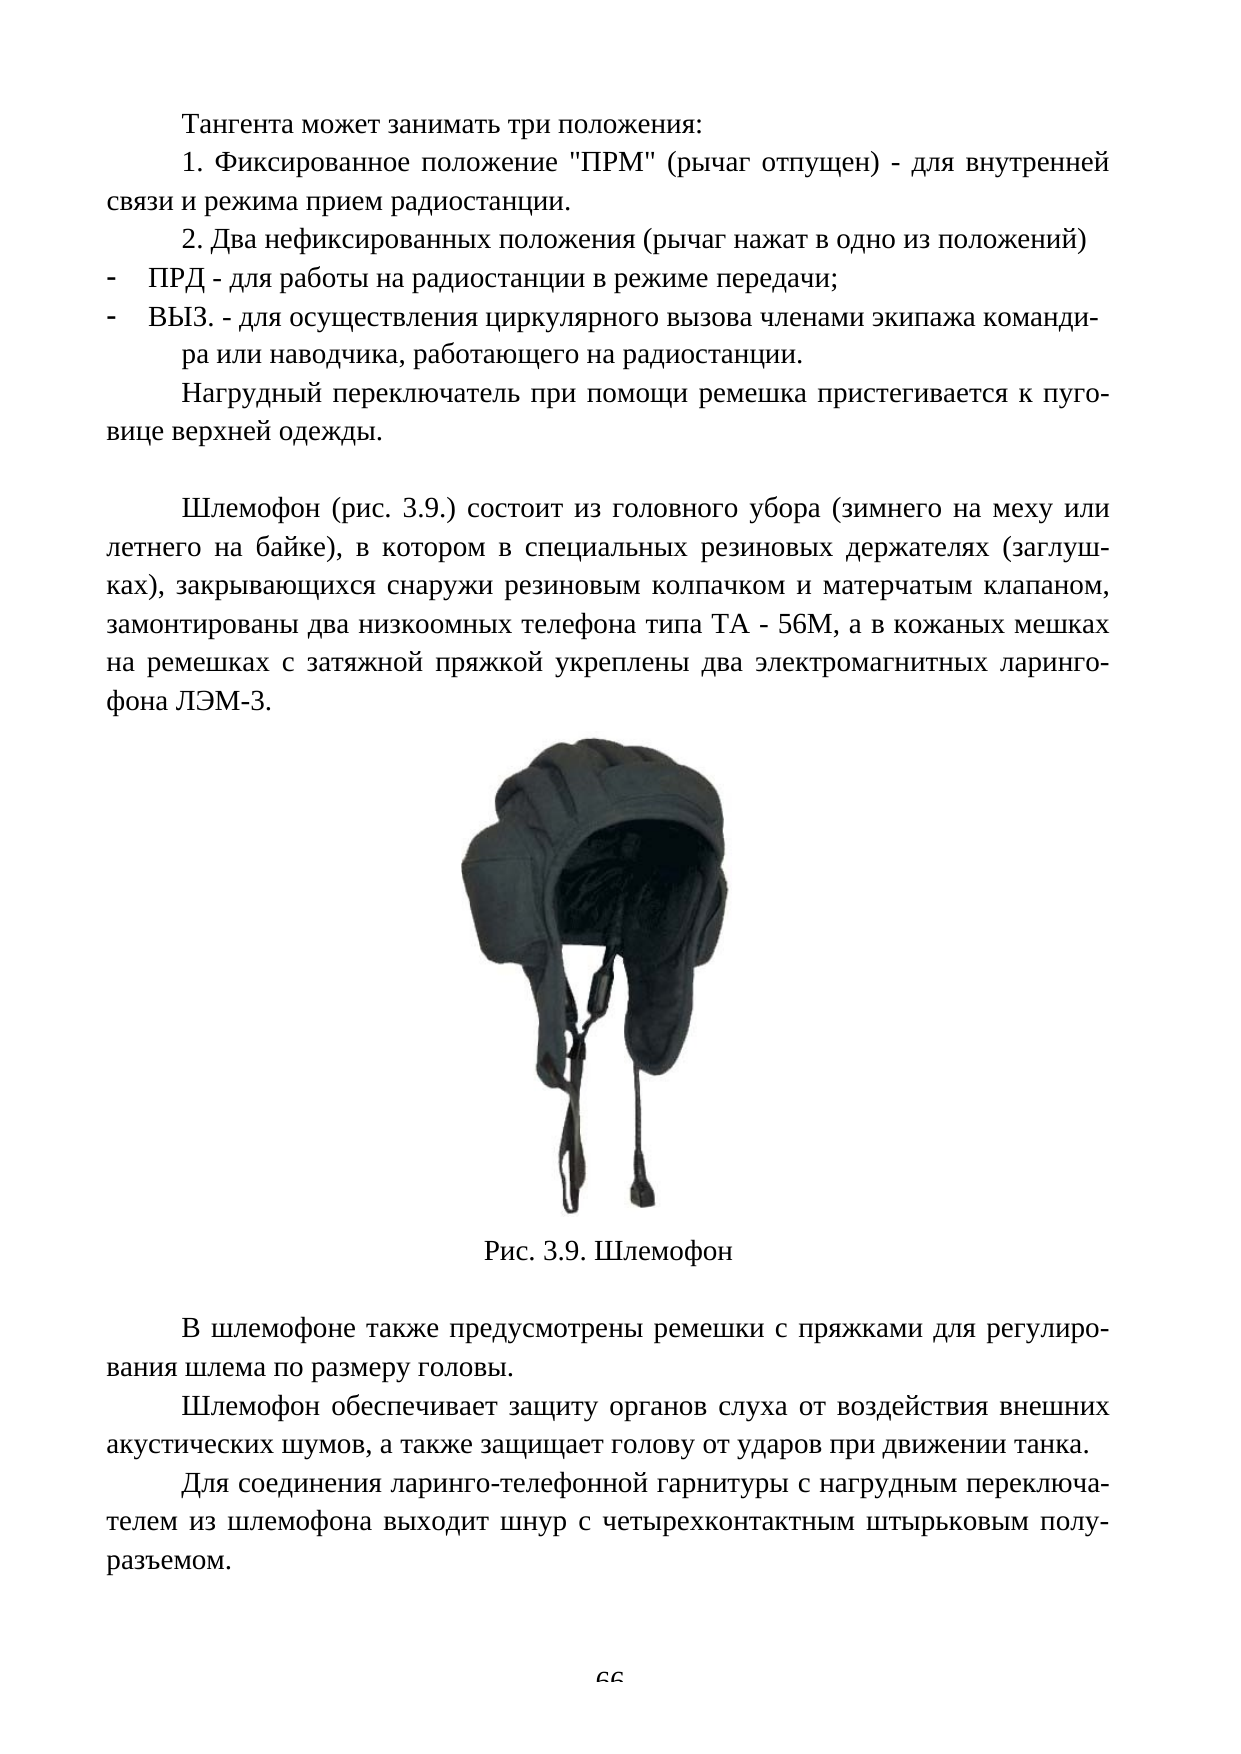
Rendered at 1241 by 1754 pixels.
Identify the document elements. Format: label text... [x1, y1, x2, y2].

text Тангента может занимать три положения: [181, 106, 1157, 139]
list Два нефиксированных положения (рычаг нажат в одно из положений) [181, 222, 1157, 255]
text Шлемофон (рис. 3.9.) состоит из головного убора (зимнего на меху или летнего на байке), в котором в специальных резиновых держателях (заглуш- ках), закрывающихся снаружи резиновым колпачком и матерчатым клапаном, замонтированы два низкоомных телефона типа ТА - 56М, а в кожаных мешках на ремешках с затяжной пряжкой укреплены два электромагнитных ларинго- фона ЛЭМ-3. [106, 490, 1111, 717]
list ПРД - для работы на радиостанции в режиме передачи; [106, 260, 1157, 294]
text В шлемофоне также предусмотрены ремешки с пряжками для регулиро- вания шлема по размеру головы. [106, 1311, 1111, 1383]
list Фиксированное положение "ПРМ" (рычаг отпущен) - для внутренней связи и режима прием радиостанции. [106, 144, 1111, 217]
list ВЫЗ. - для осуществления циркулярного вызова членами экипажа команди- ра или наводчика, работающего на радиостанции. [106, 299, 1111, 370]
text Нагрудный переключатель при помощи ремешка пристегивается к пуго- вице верхней одежды. [106, 375, 1111, 447]
text Шлемофон обеспечивает защиту органов слуха от воздействия внешних акустических шумов, а также защищает голову от ударов при движении танка. [106, 1388, 1111, 1460]
text Для соединения ларинго-телефонной гарнитуры с нагрудным переключа- телем из шлемофона выходит шнур с четырехконтактным штырьковым полу- разъемом. [106, 1465, 1111, 1575]
picture [461, 731, 733, 1217]
